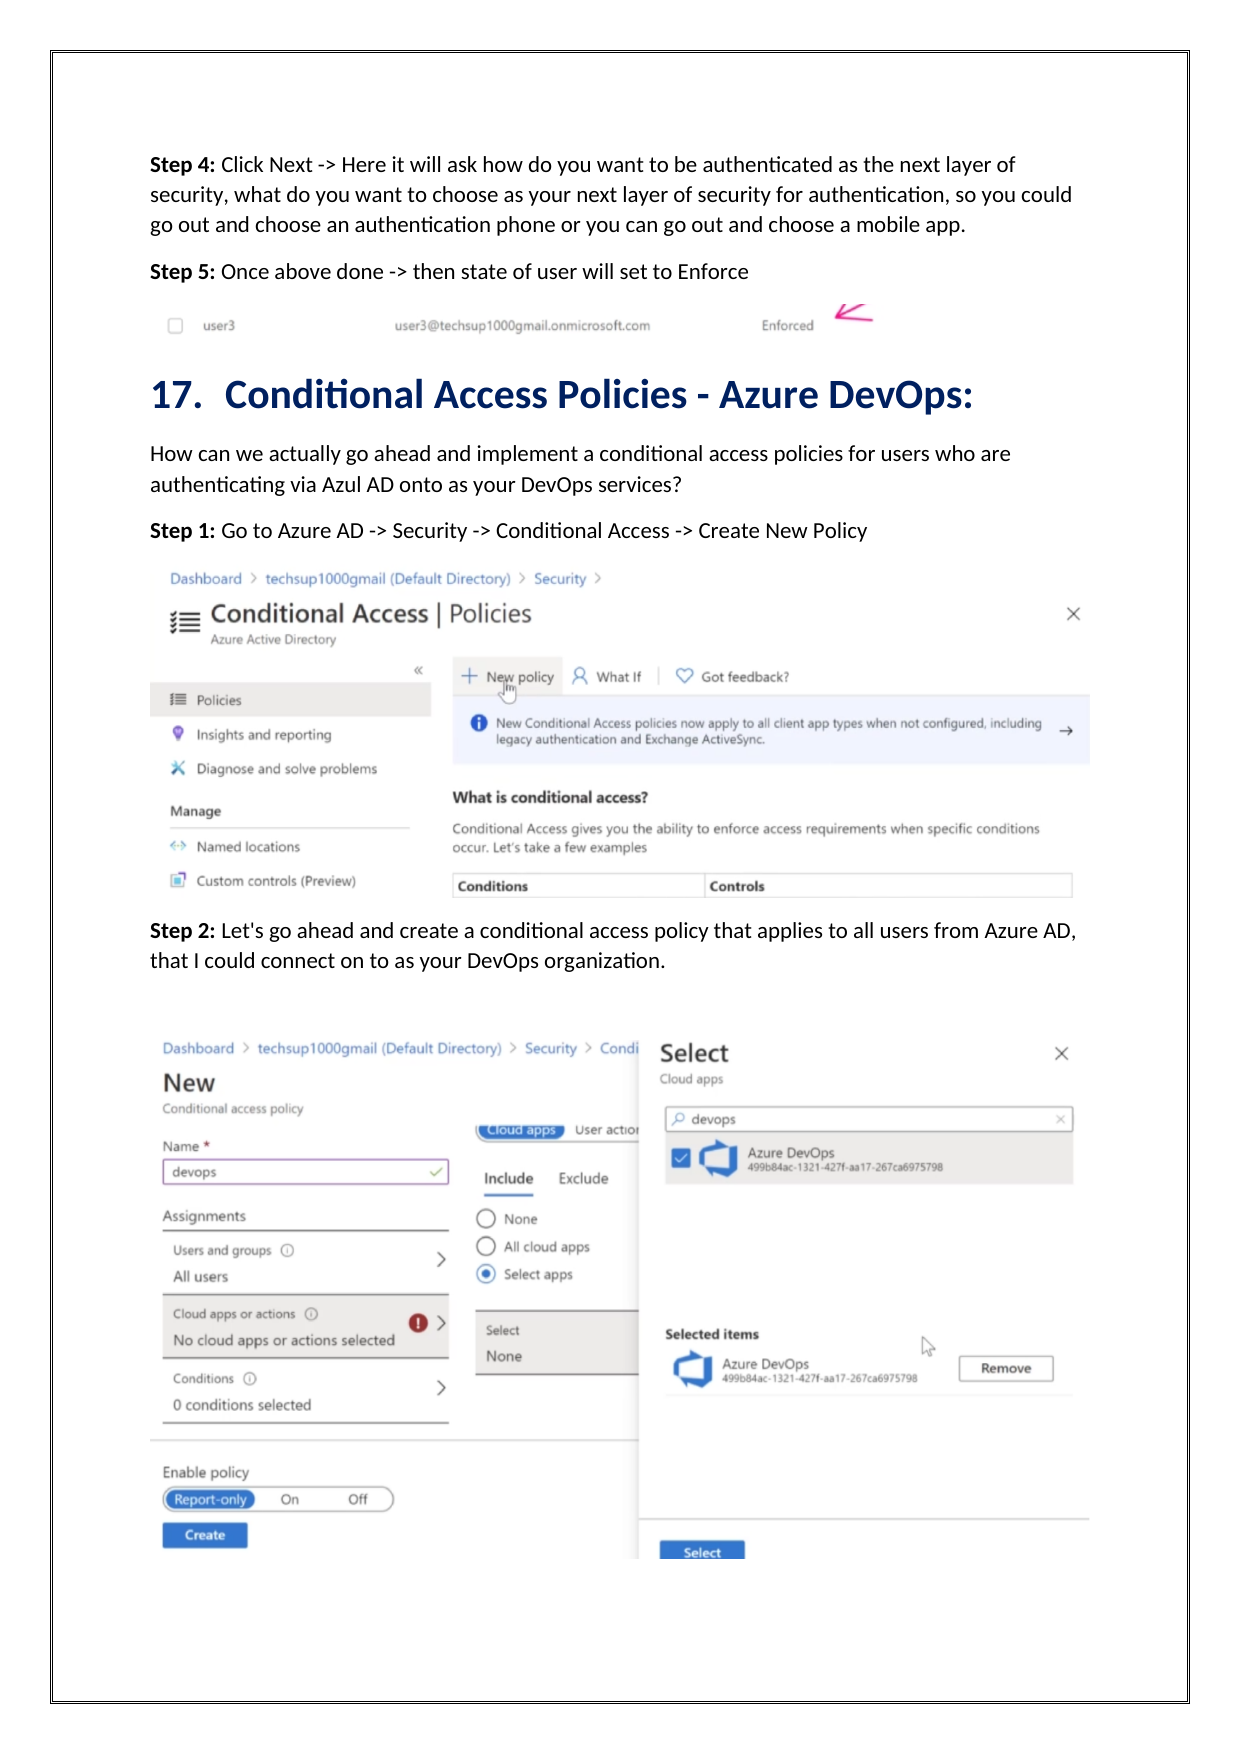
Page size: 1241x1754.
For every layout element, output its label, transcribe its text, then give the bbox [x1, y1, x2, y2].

text How can we actually go ahead and implement a conditional access policies for users who are authenticating via Azul AD onto as your DevOps services? [150, 439, 1090, 498]
text Step 4: Click Next -> Here it will ask how do you want to be authenticated as the next layer of security, what do you want to choose as your next layer of security for authentication, so you could go out and choose an authentication phone or you can go out and choose a mobile app. [150, 150, 1090, 238]
text Step 1: Go to Azure AD -> Security -> Conditional Access -> Create New Policy [150, 517, 1090, 545]
list Conditional Access Policies - Azure DevOps: [150, 368, 1090, 419]
picture [150, 304, 892, 350]
picture [150, 563, 1090, 898]
picture [150, 1040, 1090, 1559]
text Step 5: Once above done -> then state of user will set to Enforce [150, 257, 1090, 285]
text Step 2: Let's go ahead and create a conditional access policy that applies to all users from Azure AD, that I could connect on to as your DevOps organization. [150, 916, 1090, 974]
